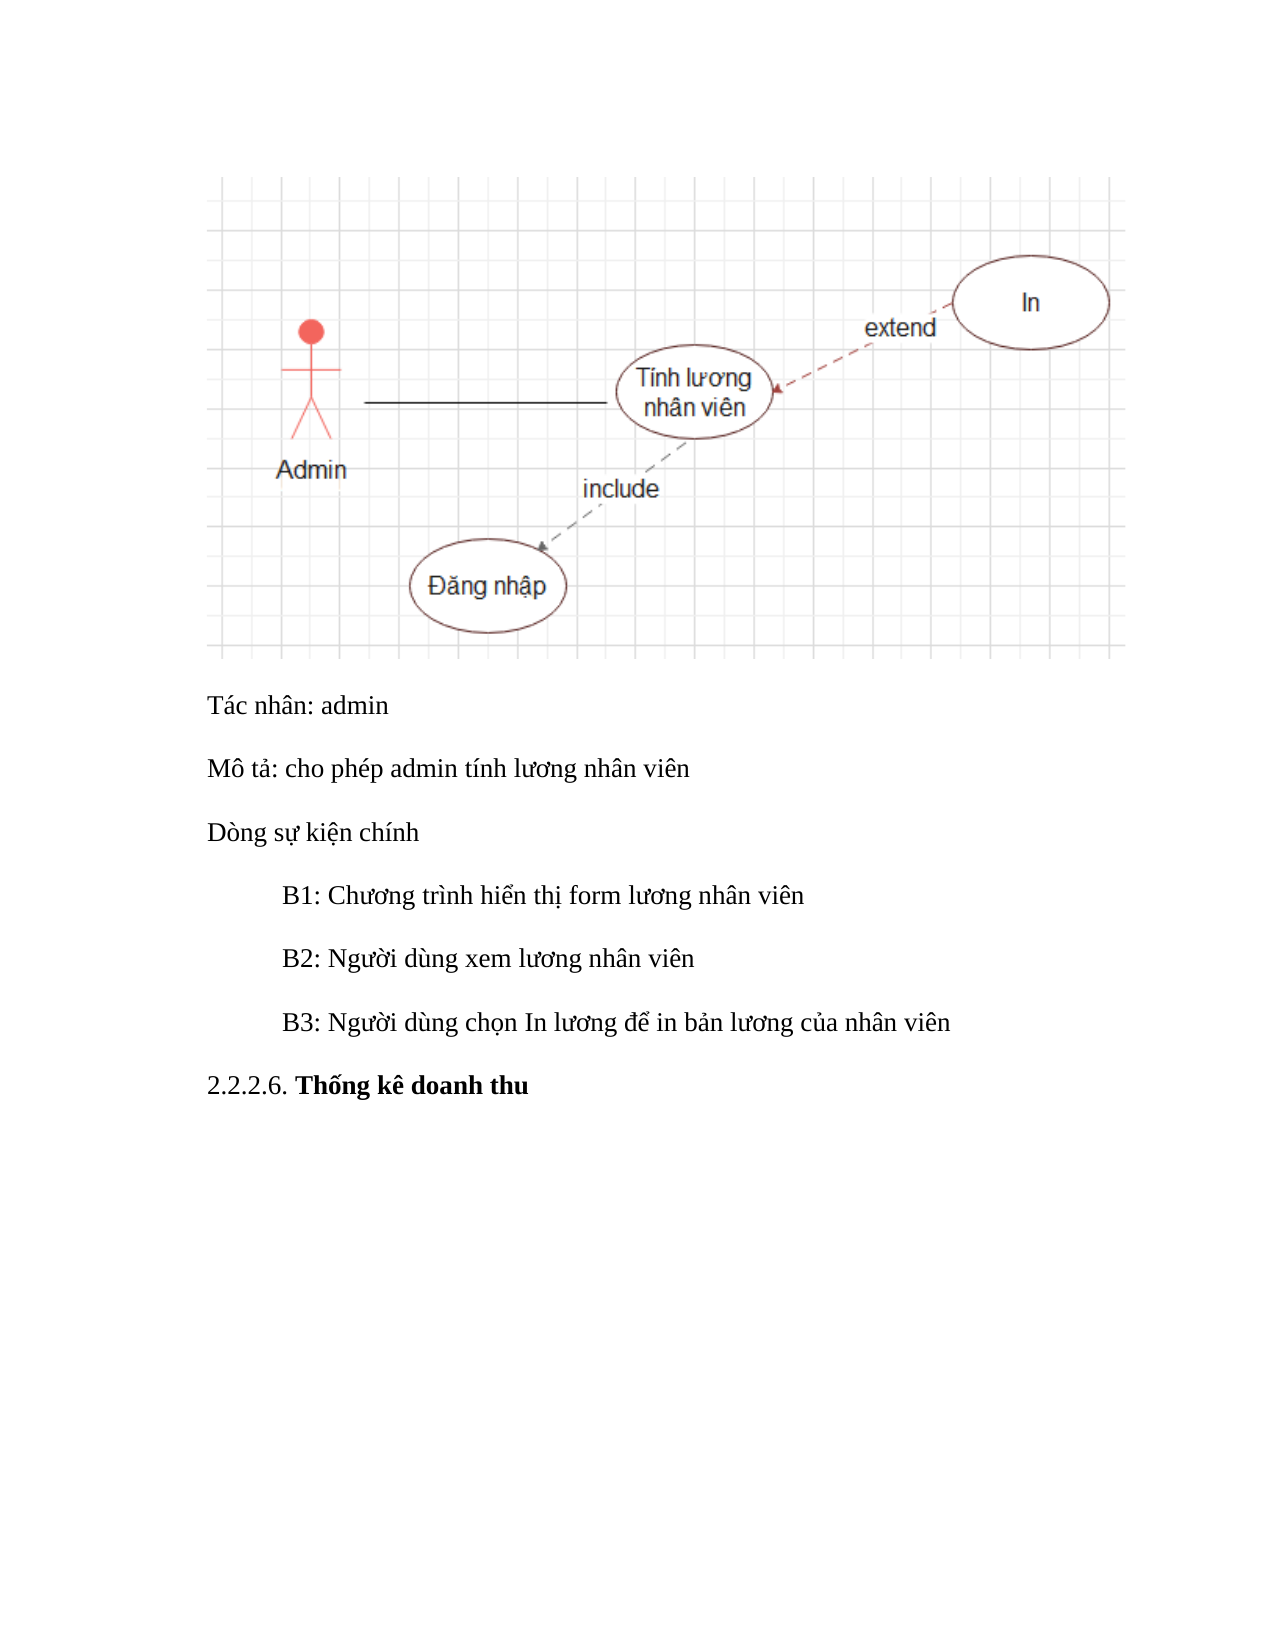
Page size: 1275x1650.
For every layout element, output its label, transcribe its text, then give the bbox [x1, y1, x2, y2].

text B1: Chương trình hiển thị form lương nhân viên [207, 879, 1157, 910]
text Dòng sự kiện chính [207, 816, 1157, 847]
text 2.2.2.6. Thống kê doanh thu [207, 1069, 1157, 1100]
text Tác nhân: admin [207, 689, 1157, 720]
text B2: Người dùng xem lương nhân viên [207, 942, 1157, 973]
text Mô tả: cho phép admin tính lương nhân viên [207, 752, 1157, 783]
picture [206, 177, 1126, 659]
text B3: Người dùng chọn In lương để in bản lương của nhân viên [207, 1006, 1157, 1037]
